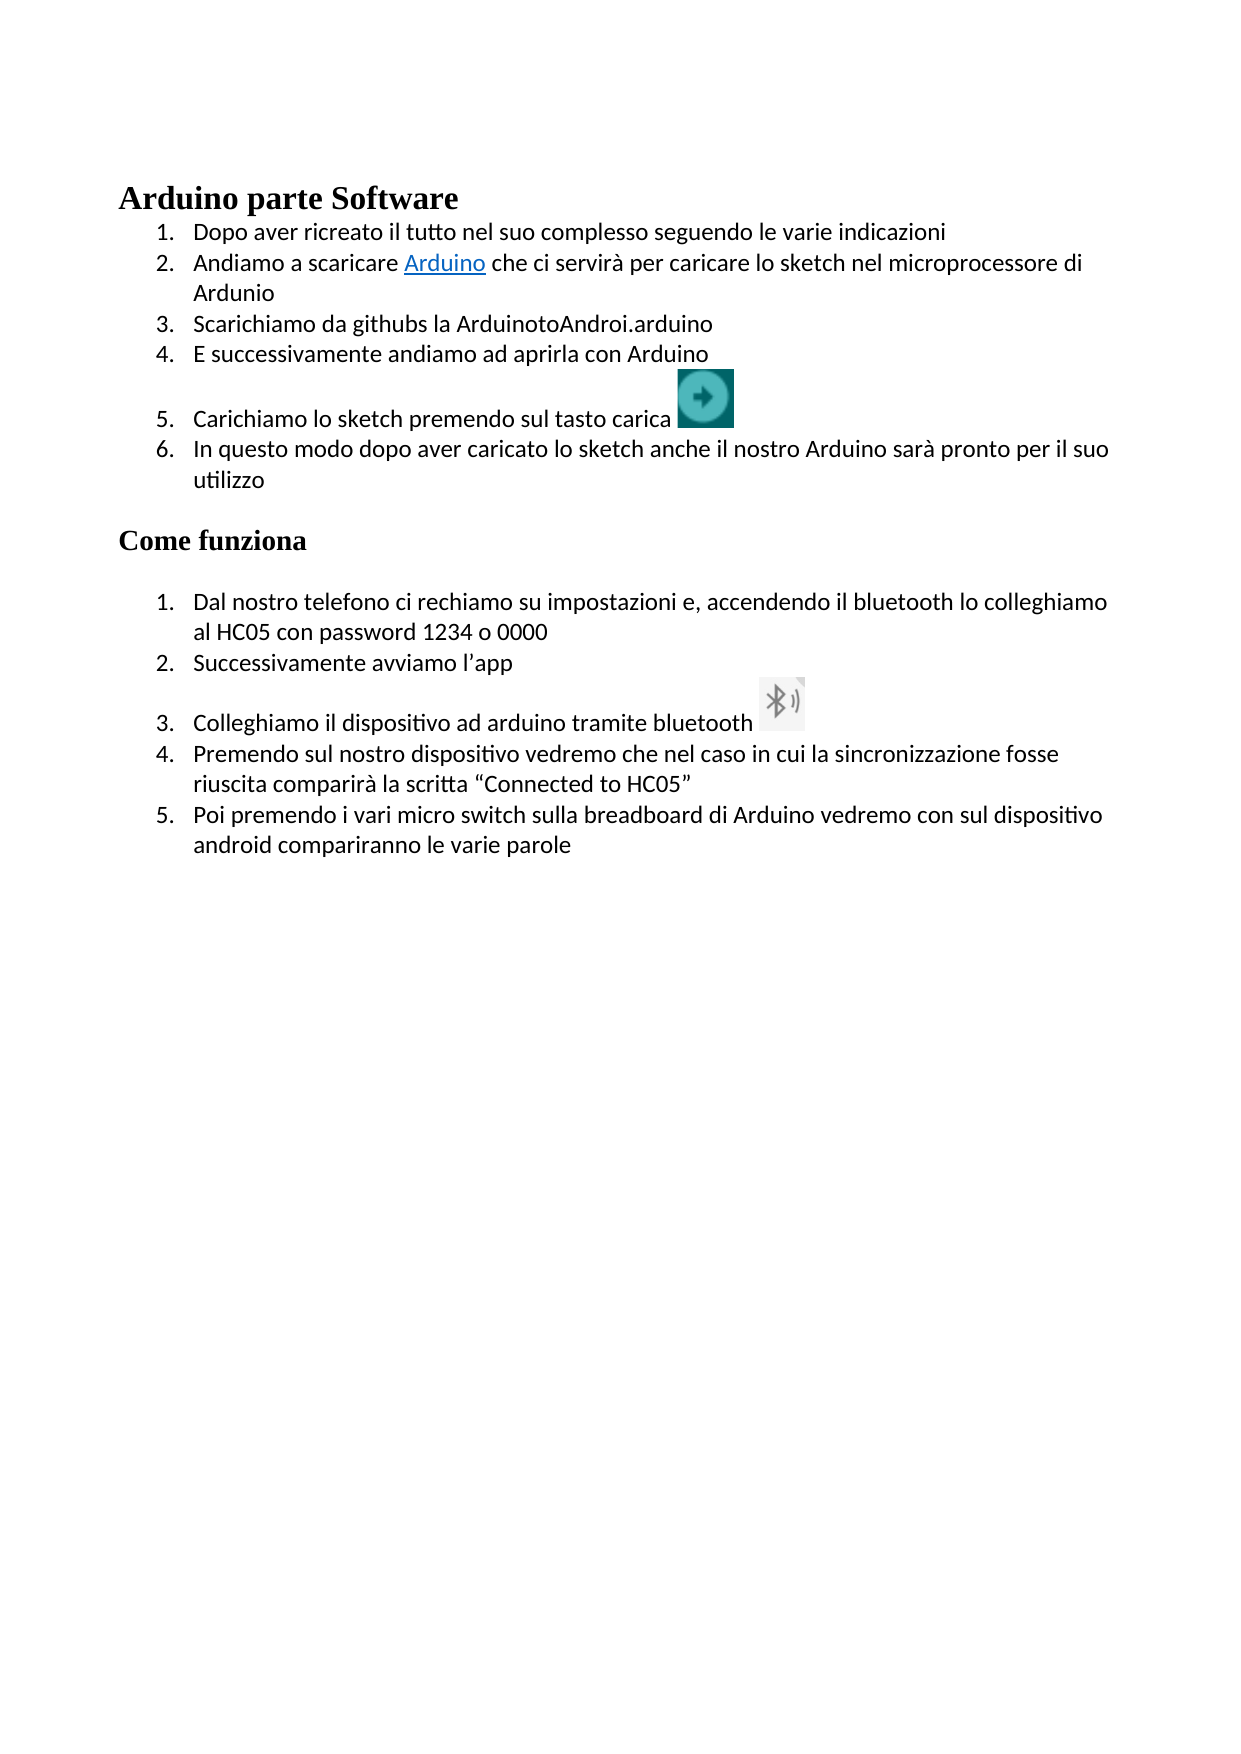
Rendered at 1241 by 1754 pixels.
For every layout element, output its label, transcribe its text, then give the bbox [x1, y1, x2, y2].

list E successivamente andiamo ad aprirla con Arduino [156, 338, 1122, 369]
text Come funziona [118, 523, 1122, 557]
picture [677, 369, 734, 428]
list Dal nostro telefono ci rechiamo su impostazioni e, accendendo il bluetooth lo colleghiamo al HC05 con password 1234 o 0000 [156, 586, 1122, 647]
list Carichiamo lo sketch premendo sul tasto carica [156, 369, 1122, 434]
list Scarichiamo da githubs la ArduinotoAndroi.arduino [156, 308, 1122, 338]
list In questo modo dopo aver caricato lo sketch anche il nostro Arduino sarà pronto per il suo utilizzo [156, 434, 1122, 495]
list Poi premendo i vari micro switch sulla breadboard di Arduino vedremo con sul dispositivo android compariranno le varie parole [156, 799, 1122, 860]
list Colleghiamo il dispositivo ad arduino tramite bluetooth [156, 677, 1122, 738]
text Arduino parte Software [118, 178, 1122, 216]
list Andiamo a scaricare Arduino che ci servirà per caricare lo sketch nel microprocessore di Ardunio [156, 247, 1122, 308]
picture [759, 677, 805, 731]
list Premendo sul nostro dispositivo vedremo che nel caso in cui la sincronizzazione fosse riuscita comparirà la scritta “Connected to HC05” [156, 738, 1122, 799]
list Successivamente avviamo l’app [156, 647, 1122, 677]
list Dopo aver ricreato il tutto nel suo complesso seguendo le varie indicazioni [156, 216, 1122, 247]
